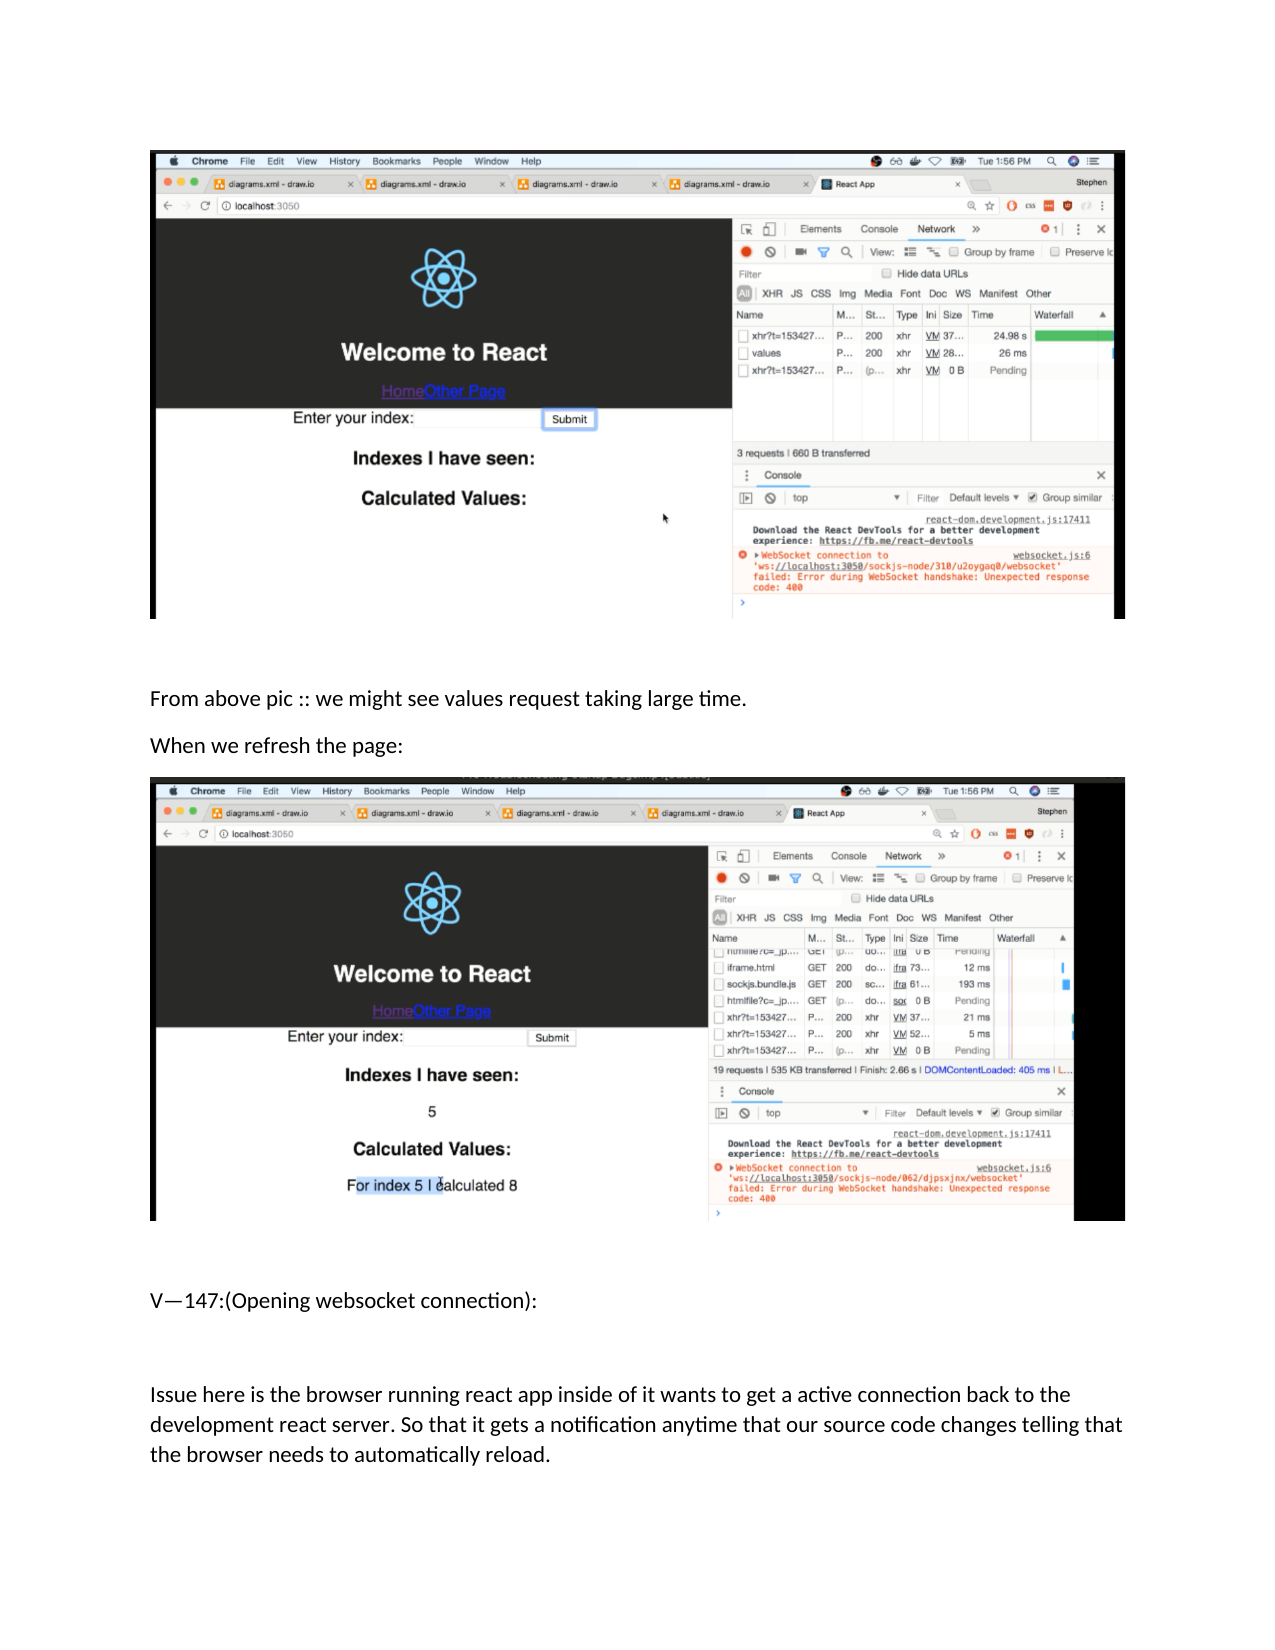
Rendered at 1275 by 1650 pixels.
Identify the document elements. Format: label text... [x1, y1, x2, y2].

picture [150, 150, 1125, 619]
text From above pic :: we might see values request taking large time. [150, 684, 1125, 712]
text When we refresh the page: [150, 731, 1125, 759]
picture [150, 777, 1125, 1221]
text Issue here is the browser running react app inside of it wants to get a active connection back to the development react server. So that it gets a notification anytime that our source code changes telling that the browser needs to automatically reload. [150, 1380, 1125, 1468]
text V—147:(Opening websocket connection): [150, 1286, 1125, 1314]
